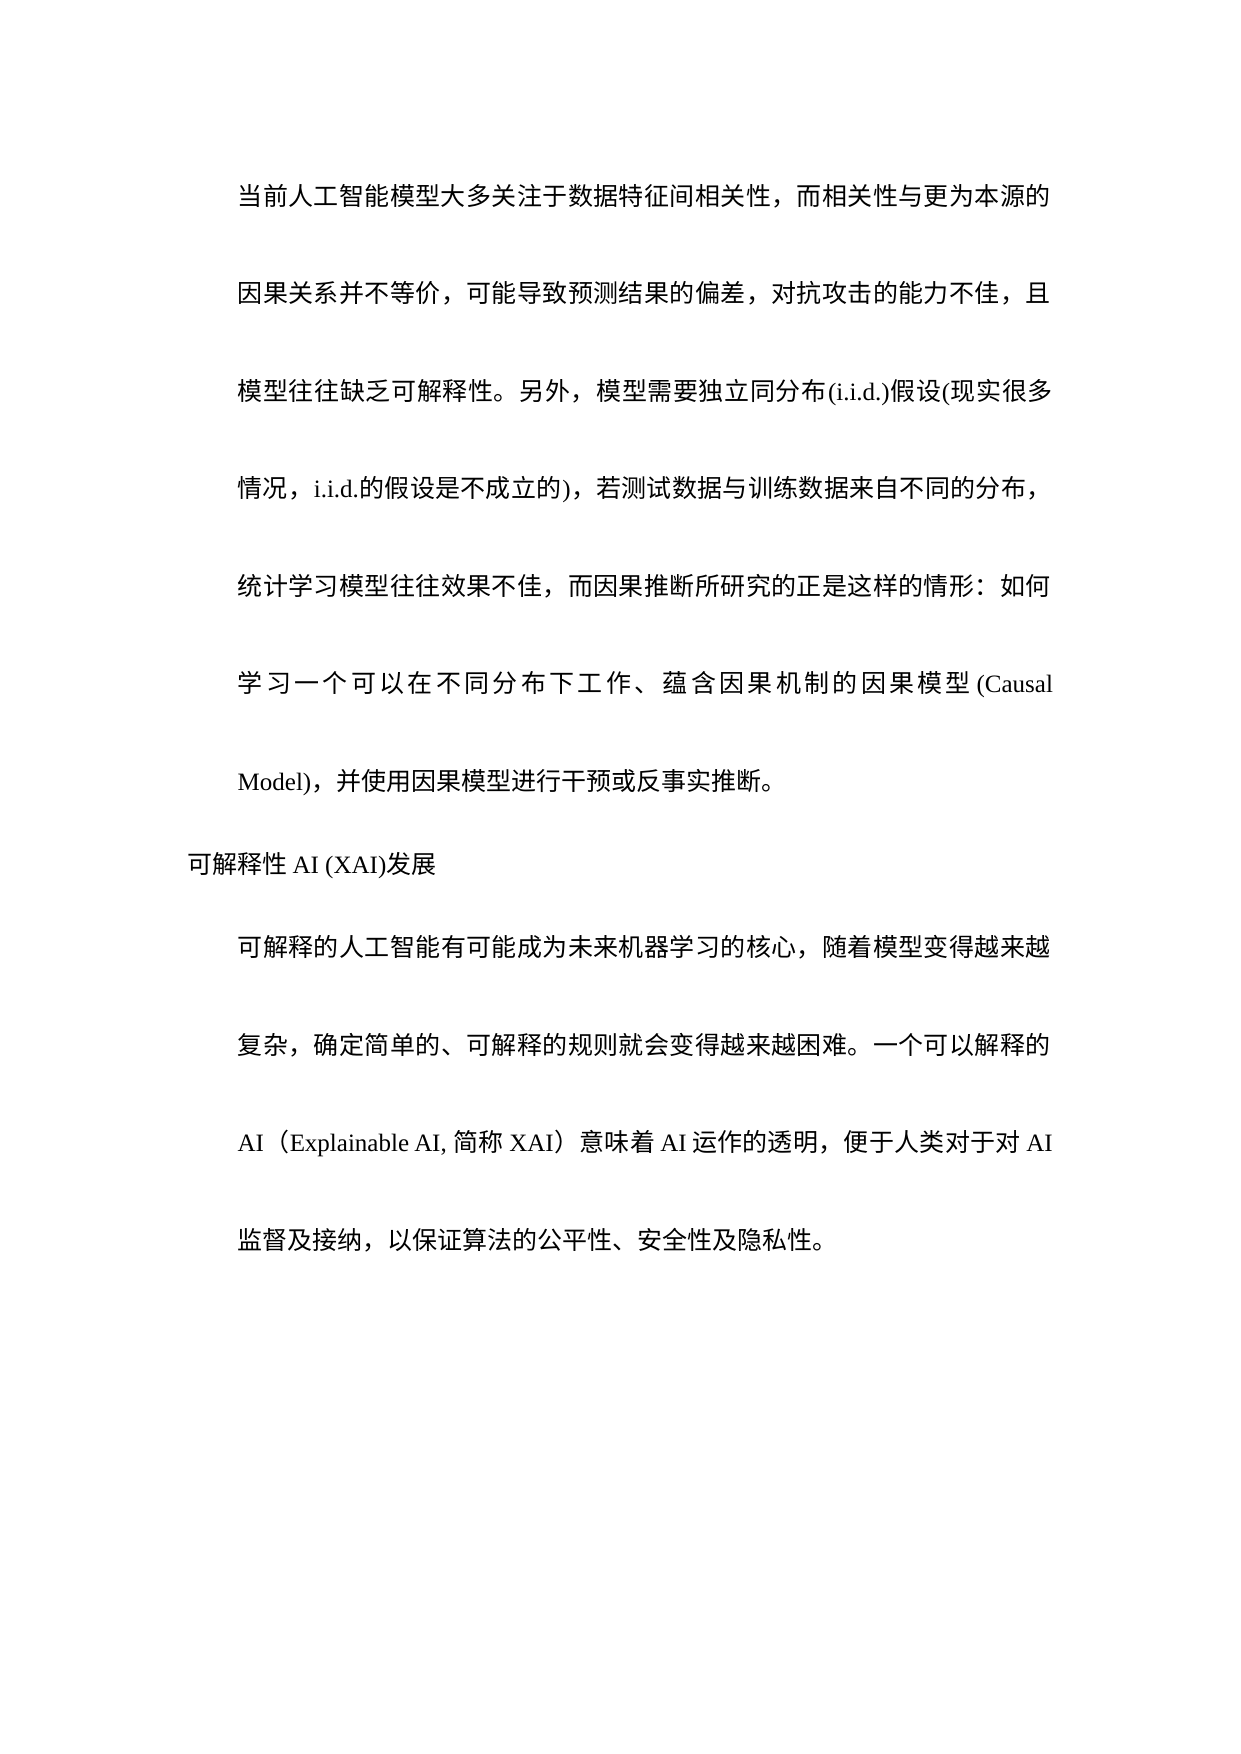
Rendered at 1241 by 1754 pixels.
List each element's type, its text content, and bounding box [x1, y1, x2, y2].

text 可解释的人工智能有可能成为未来机器学习的核心，随着模型变得越来越复杂，确定简单的、可解释的规则就会变得越来越困难。一个可以解释的AI（Explainable AI, 简称XAI）意味着AI运作的透明，便于人类对于对AI监督及接纳，以保证算法的公平性、安全性及隐私性。 [187, 913, 1053, 1271]
text 可解释性AI (XAI)发展 [187, 830, 1053, 895]
text 当前人工智能模型大多关注于数据特征间相关性，而相关性与更为本源的因果关系并不等价，可能导致预测结果的偏差，对抗攻击的能力不佳，且模型往往缺乏可解释性。另外，模型需要独立同分布(i.i.d.)假设(现实很多情况，i.i.d.的假设是不成立的)，若测试数据与训练数据来自不同的分布，统计学习模型往往效果不佳，而因果推断所研究的正是这样的情形：如何学习一个可以在不同分布下工作、蕴含因果机制的因果模型(Causal Model)，并使用因果模型进行干预或反事实推断。 [187, 162, 1053, 812]
